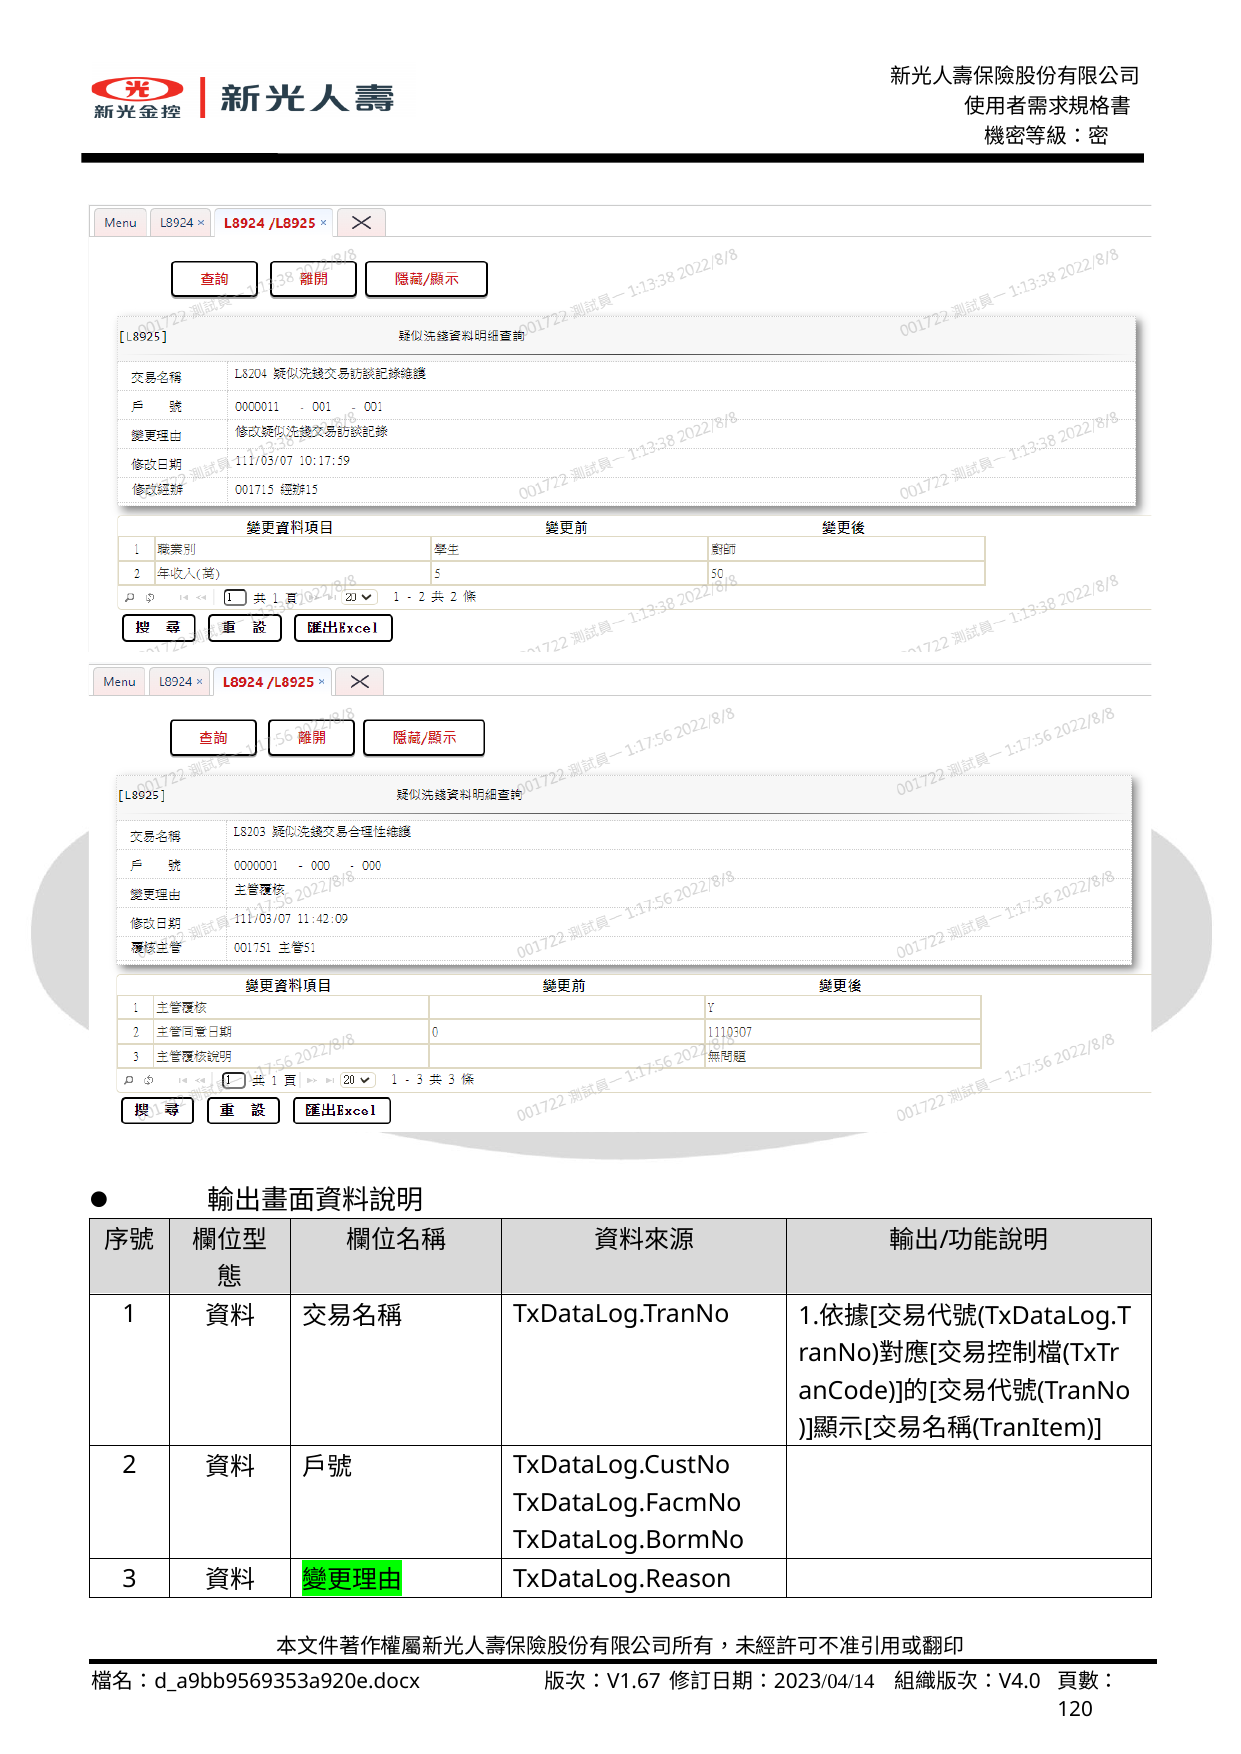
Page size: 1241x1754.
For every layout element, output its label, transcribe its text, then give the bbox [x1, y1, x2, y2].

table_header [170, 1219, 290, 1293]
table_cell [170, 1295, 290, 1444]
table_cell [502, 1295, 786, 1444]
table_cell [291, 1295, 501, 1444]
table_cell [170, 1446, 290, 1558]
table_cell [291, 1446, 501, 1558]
list 輸出畫面資料說明 [89, 1178, 1152, 1217]
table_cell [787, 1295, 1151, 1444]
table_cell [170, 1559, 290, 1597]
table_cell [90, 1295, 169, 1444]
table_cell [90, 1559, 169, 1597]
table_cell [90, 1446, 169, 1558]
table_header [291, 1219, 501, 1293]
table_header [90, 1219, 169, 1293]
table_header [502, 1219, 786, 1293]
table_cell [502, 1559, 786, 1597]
picture [25, 662, 1215, 1166]
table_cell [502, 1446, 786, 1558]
picture [88, 204, 1152, 652]
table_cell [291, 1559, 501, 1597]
picture [91, 61, 417, 118]
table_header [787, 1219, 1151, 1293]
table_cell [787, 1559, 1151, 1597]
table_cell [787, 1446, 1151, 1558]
